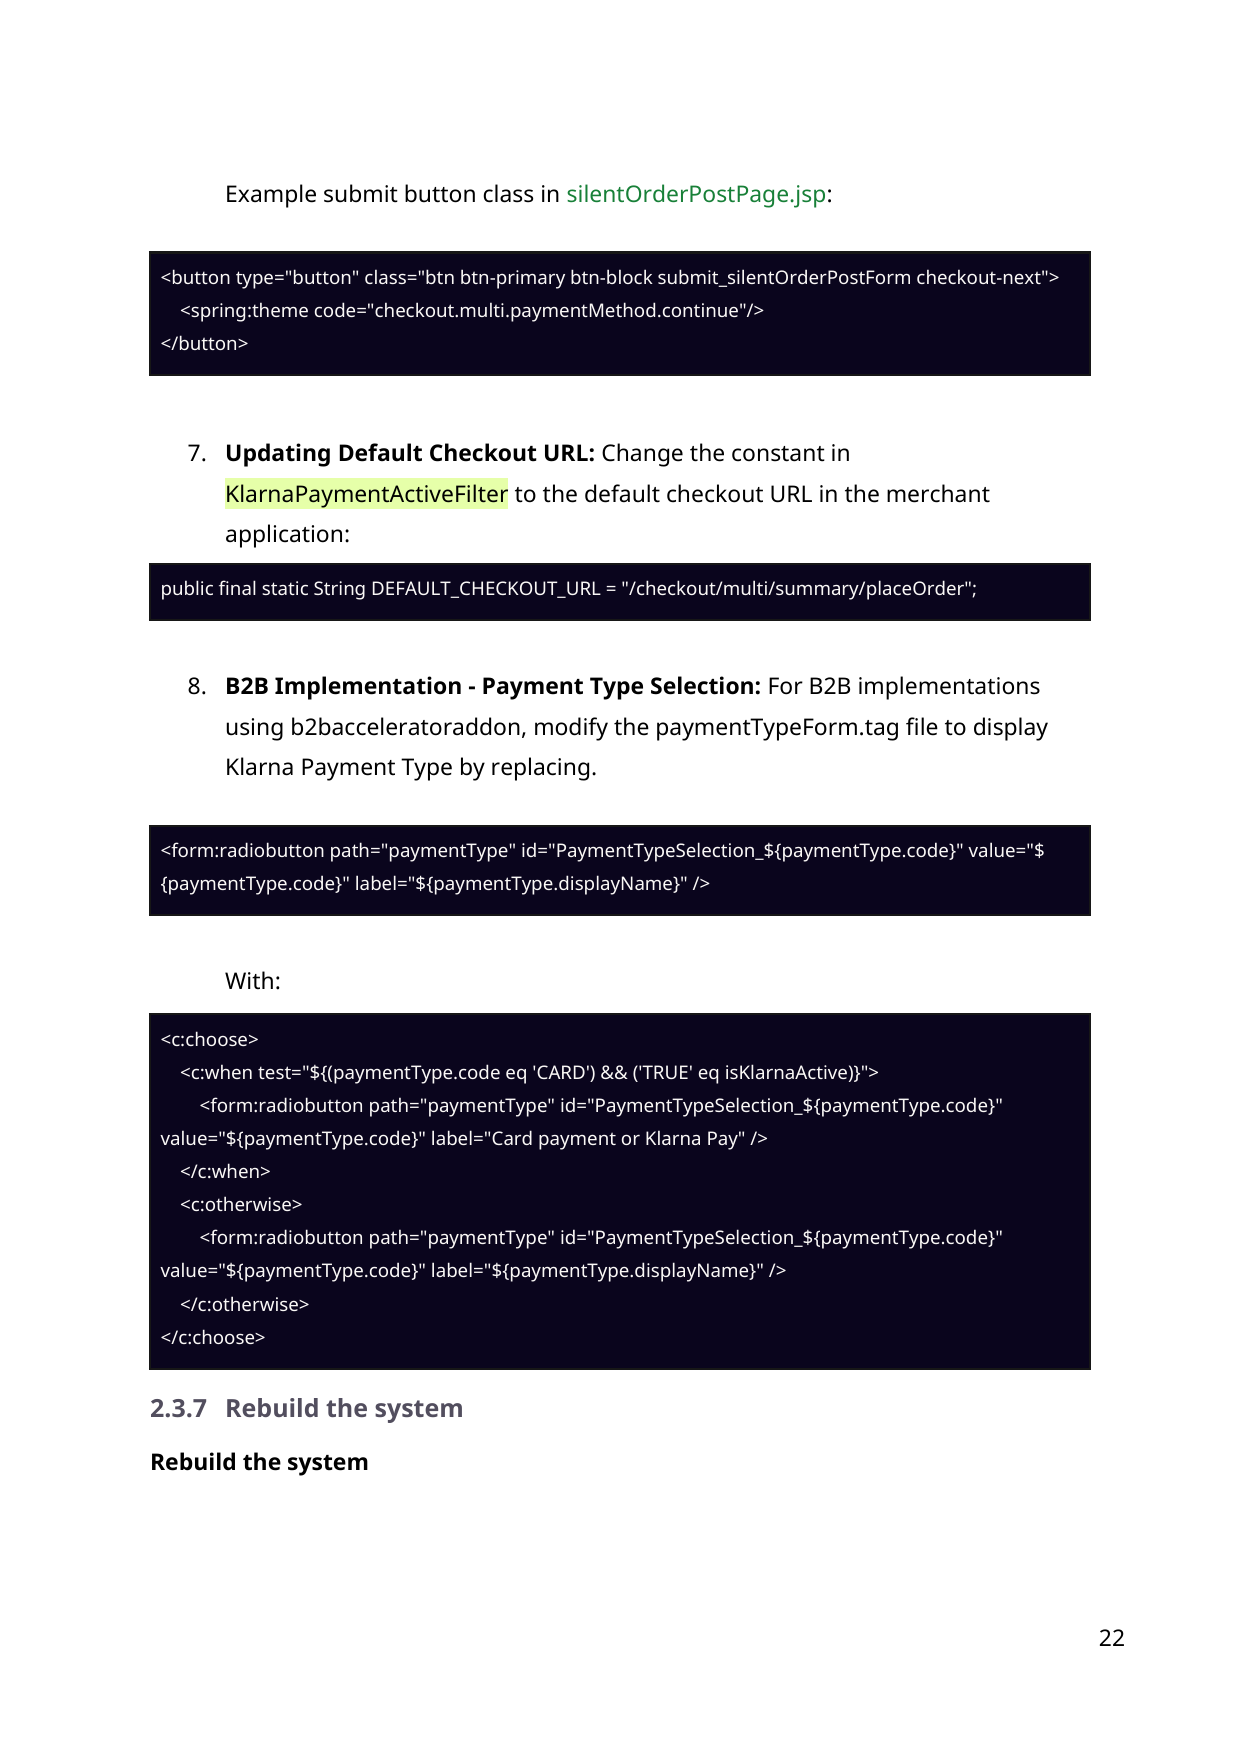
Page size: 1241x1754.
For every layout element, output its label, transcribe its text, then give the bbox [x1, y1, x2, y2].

table_header <button type="button" class="btn btn-primary btn-block submit_silentOrderPostForm checkout-next"> <spring:theme code="checkout.multi.paymentMethod.continue"/> </button> [151, 254, 1089, 374]
table_header public final static String DEFAULT_CHECKOUT_URL = "/checkout/multi/summary/placeOrder"; [151, 565, 1089, 619]
list Updating Default Checkout URL: Change the constant in KlarnaPaymentActiveFilter to the default checkout URL in the merchant application: [187, 437, 1090, 549]
subtitle Rebuild the system [150, 1391, 1090, 1425]
list B2B Implementation - Payment Type Selection: For B2B implementations using b2bacceleratoraddon, modify the paymentTypeForm.tag file to display Klarna Payment Type by replacing. [187, 670, 1090, 782]
table_header <form:radiobutton path="paymentType" id="PaymentTypeSelection_${paymentType.code}" value="${paymentType.code}" label="${paymentType.displayName}" /> [151, 827, 1089, 914]
text Rebuild the system [150, 1446, 1090, 1477]
table_header <c:choose> <c:when test="${(paymentType.code eq 'CARD') && ('TRUE' eq isKlarnaActive)}"> <form:radiobutton path="paymentType" id="PaymentTypeSelection_${paymentType.code}" value="${paymentType.code}" label="Card payment or Klarna Pay" /> </c:when> <c:otherwise> <form:radiobutton path="paymentType" id="PaymentTypeSelection_${paymentType.code}" value="${paymentType.code}" label="${paymentType.displayName}" /> </c:otherwise> </c:choose> [151, 1015, 1089, 1368]
text Example submit button class in silentOrderPostPage.jsp: [150, 177, 1090, 209]
text With: [150, 965, 1090, 996]
